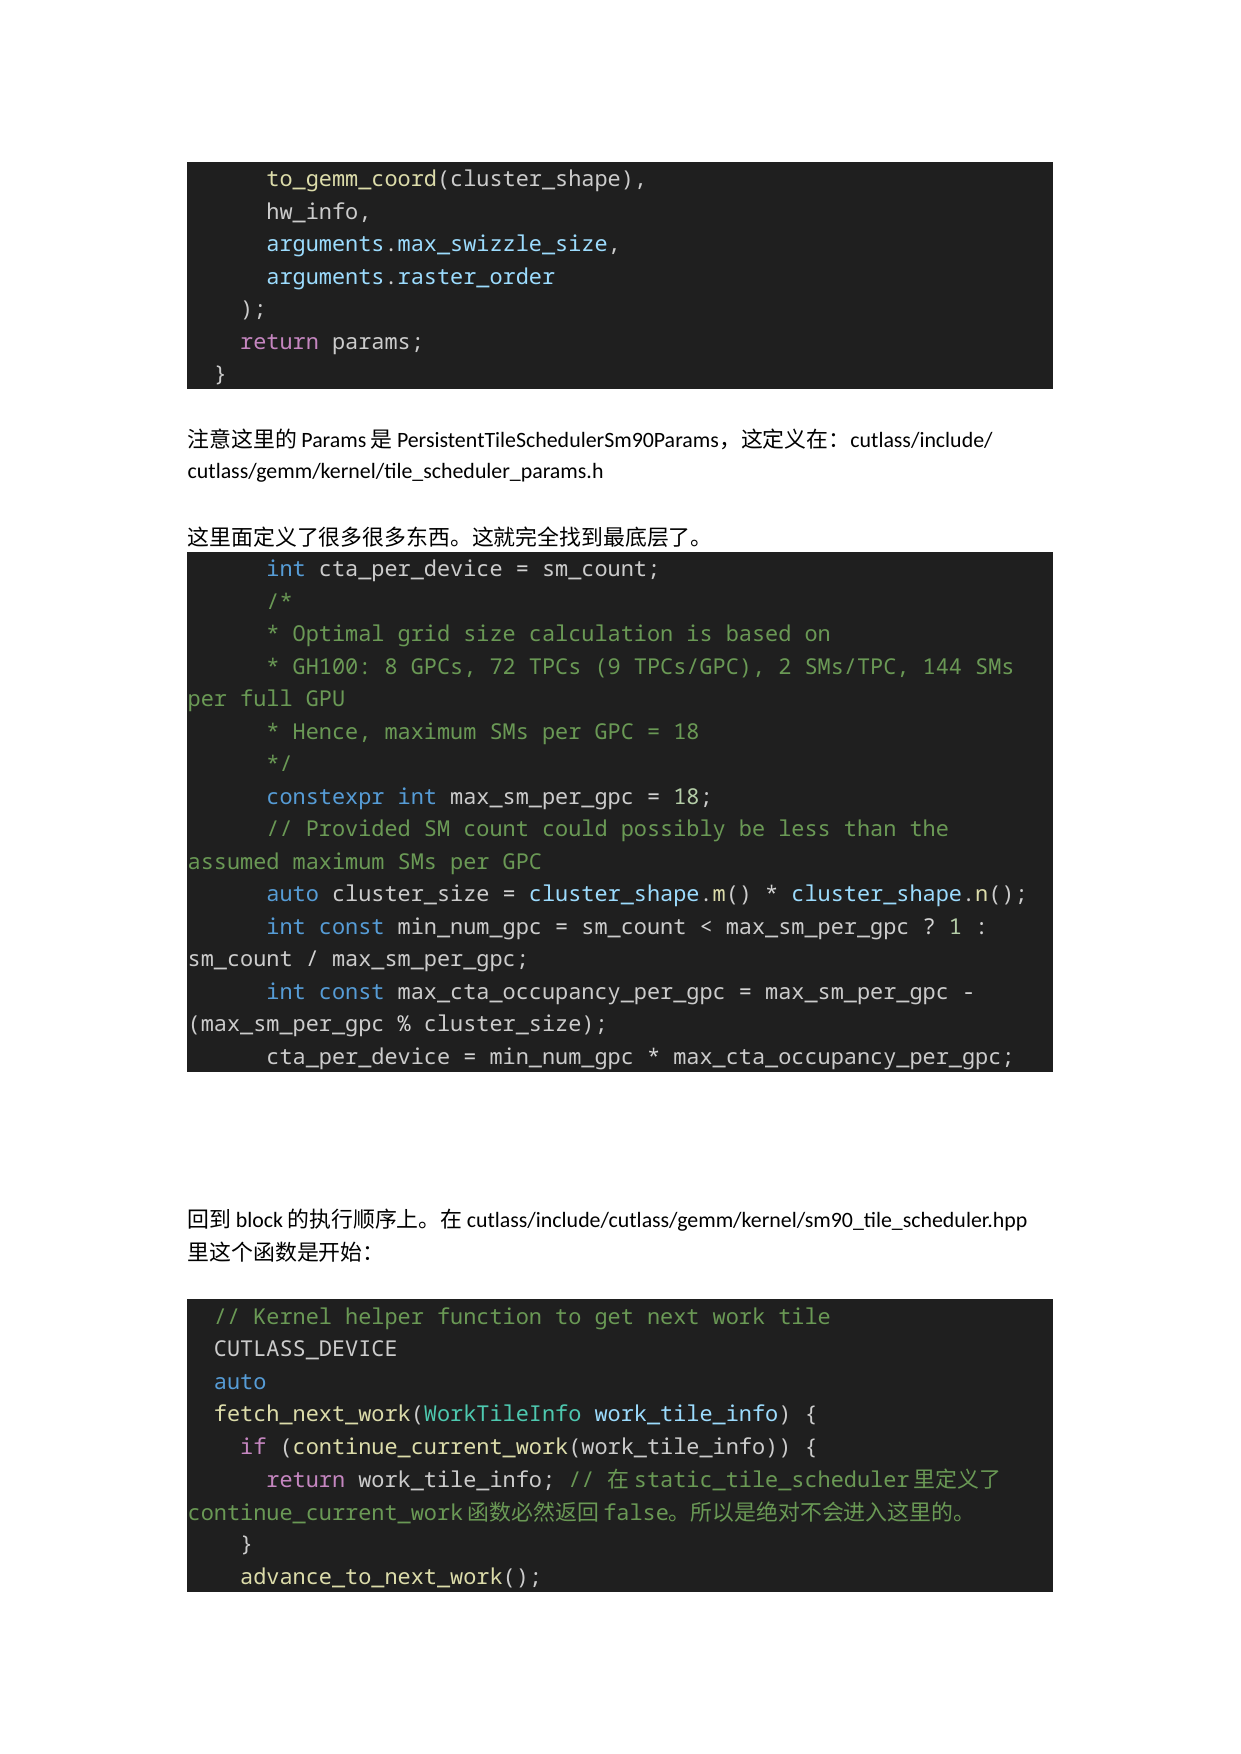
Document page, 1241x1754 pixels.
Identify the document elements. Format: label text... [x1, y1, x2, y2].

text 这里面定义了很多很多东西。这就完全找到最底层了。 [187, 519, 1053, 552]
text hw_info, [187, 194, 1053, 227]
text ); [187, 292, 1053, 324]
text } [187, 357, 1053, 389]
text int const max_cta_occupancy_per_gpc = max_sm_per_gpc - (max_sm_per_gpc % cluster_size); [187, 974, 1053, 1039]
text cta_per_device = min_num_gpc * max_cta_occupancy_per_gpc; [187, 1039, 1053, 1072]
text return work_tile_info; // 在static_tile_scheduler里定义了continue_current_work函数必然返回false。所以是绝对不会进入这里的。 [187, 1462, 1053, 1527]
text advance_to_next_work(); [187, 1559, 1053, 1592]
text } [187, 1527, 1053, 1559]
text arguments.raster_order [187, 259, 1053, 292]
text 回到block的执行顺序上。在cutlass/include/cutlass/gemm/kernel/sm90_tile_scheduler.hpp里这个函数是开始： [187, 1202, 1053, 1267]
text return params; [187, 324, 1053, 357]
text int const min_num_gpc = sm_count < max_sm_per_gpc ? 1 : sm_count / max_sm_per_gpc; [187, 909, 1053, 974]
text * Optimal grid size calculation is based on [187, 617, 1053, 649]
text auto [187, 1364, 1053, 1397]
text CUTLASS_DEVICE [187, 1332, 1053, 1364]
text */ [187, 747, 1053, 779]
text /* [187, 584, 1053, 617]
text int cta_per_device = sm_count; [187, 552, 1053, 584]
text * Hence, maximum SMs per GPC = 18 [187, 714, 1053, 747]
text // Provided SM count could possibly be less than the assumed maximum SMs per GPC [187, 812, 1053, 877]
text auto cluster_size = cluster_shape.m() * cluster_shape.n(); [187, 877, 1053, 909]
text * GH100: 8 GPCs, 72 TPCs (9 TPCs/GPC), 2 SMs/TPC, 144 SMs per full GPU [187, 649, 1053, 714]
text // Kernel helper function to get next work tile [187, 1299, 1053, 1332]
text 注意这里的Params是PersistentTileSchedulerSm90Params，这定义在：cutlass/include/cutlass/gemm/kernel/tile_scheduler_params.h [187, 422, 1053, 487]
text fetch_next_work(WorkTileInfo work_tile_info) { [187, 1397, 1053, 1429]
text constexpr int max_sm_per_gpc = 18; [187, 779, 1053, 812]
text if (continue_current_work(work_tile_info)) { [187, 1429, 1053, 1462]
text arguments.max_swizzle_size, [187, 227, 1053, 259]
text to_gemm_coord(cluster_shape), [187, 162, 1053, 194]
